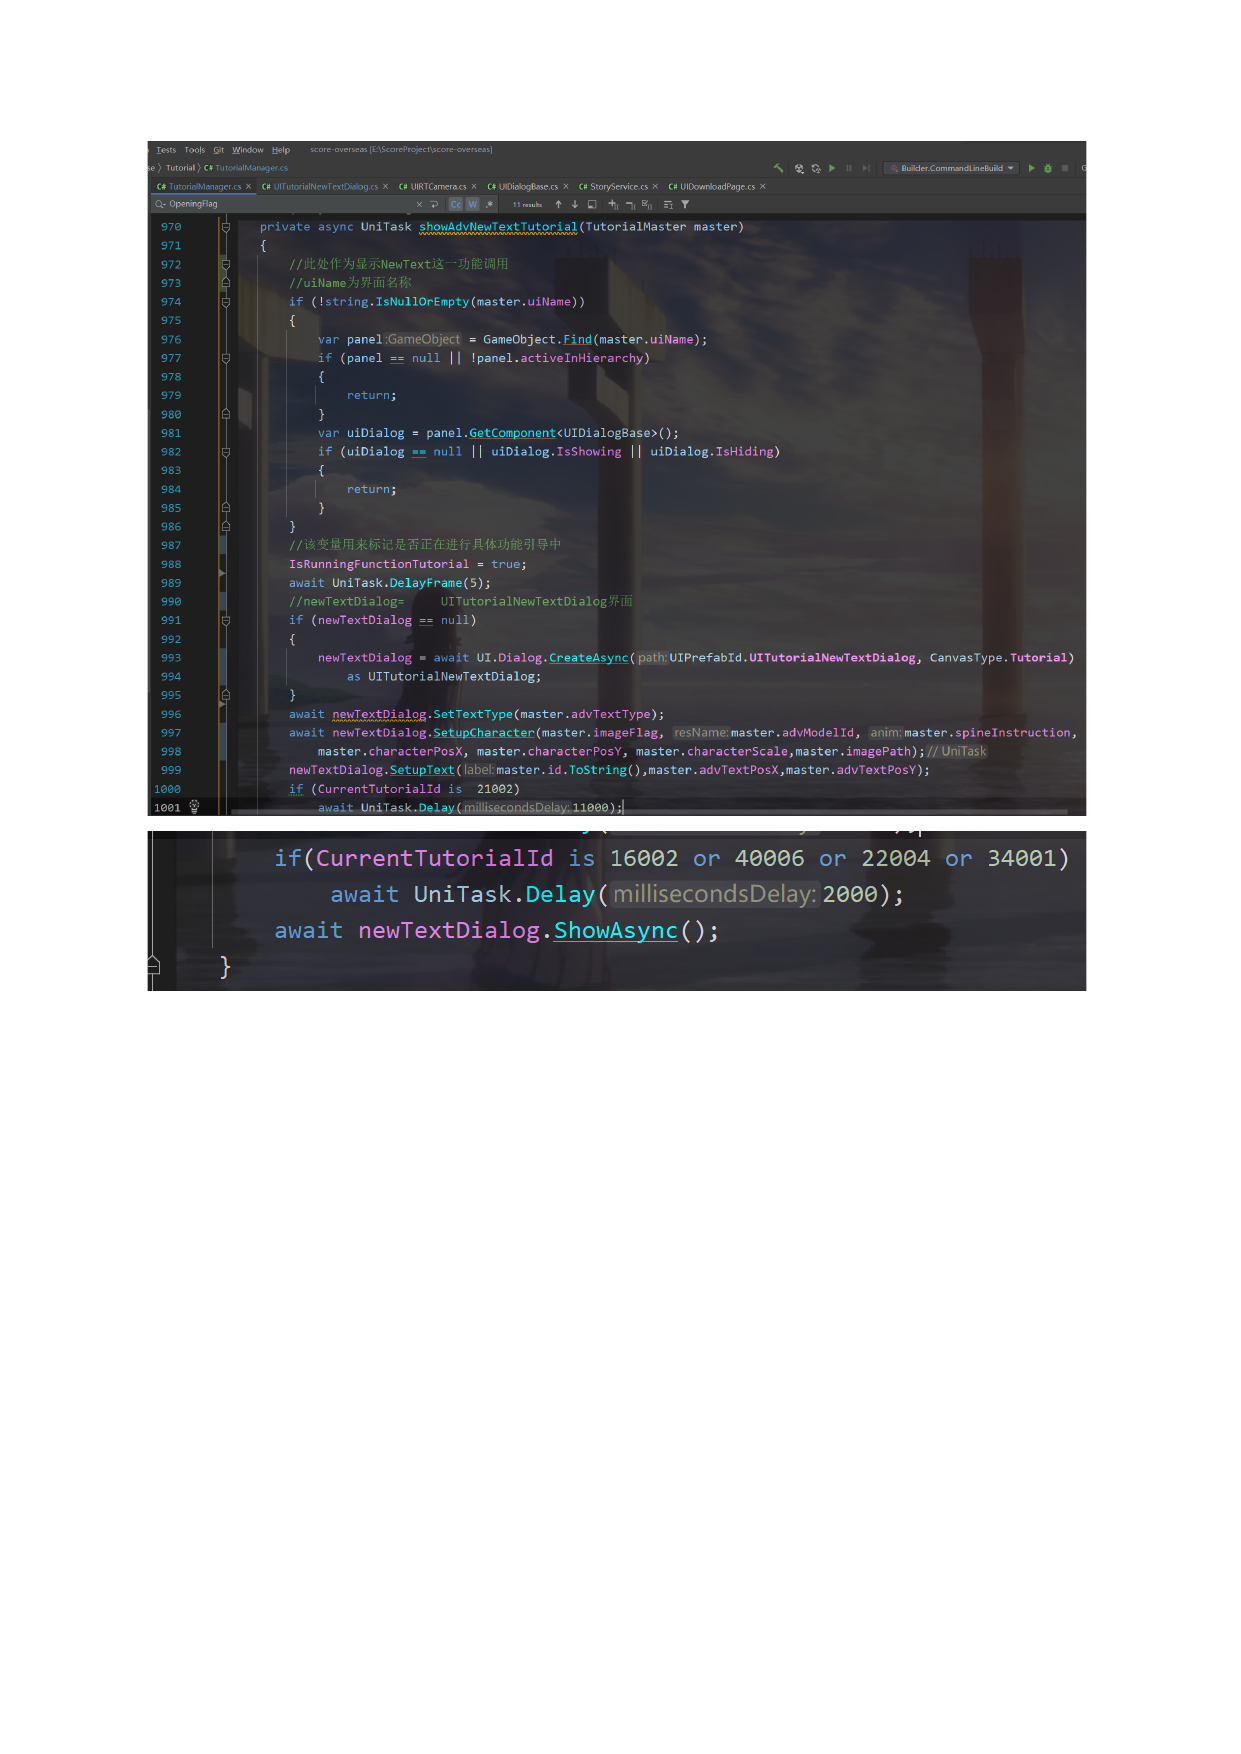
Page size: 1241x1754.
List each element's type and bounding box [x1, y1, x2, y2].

picture [147, 831, 1087, 991]
picture [147, 141, 1087, 816]
